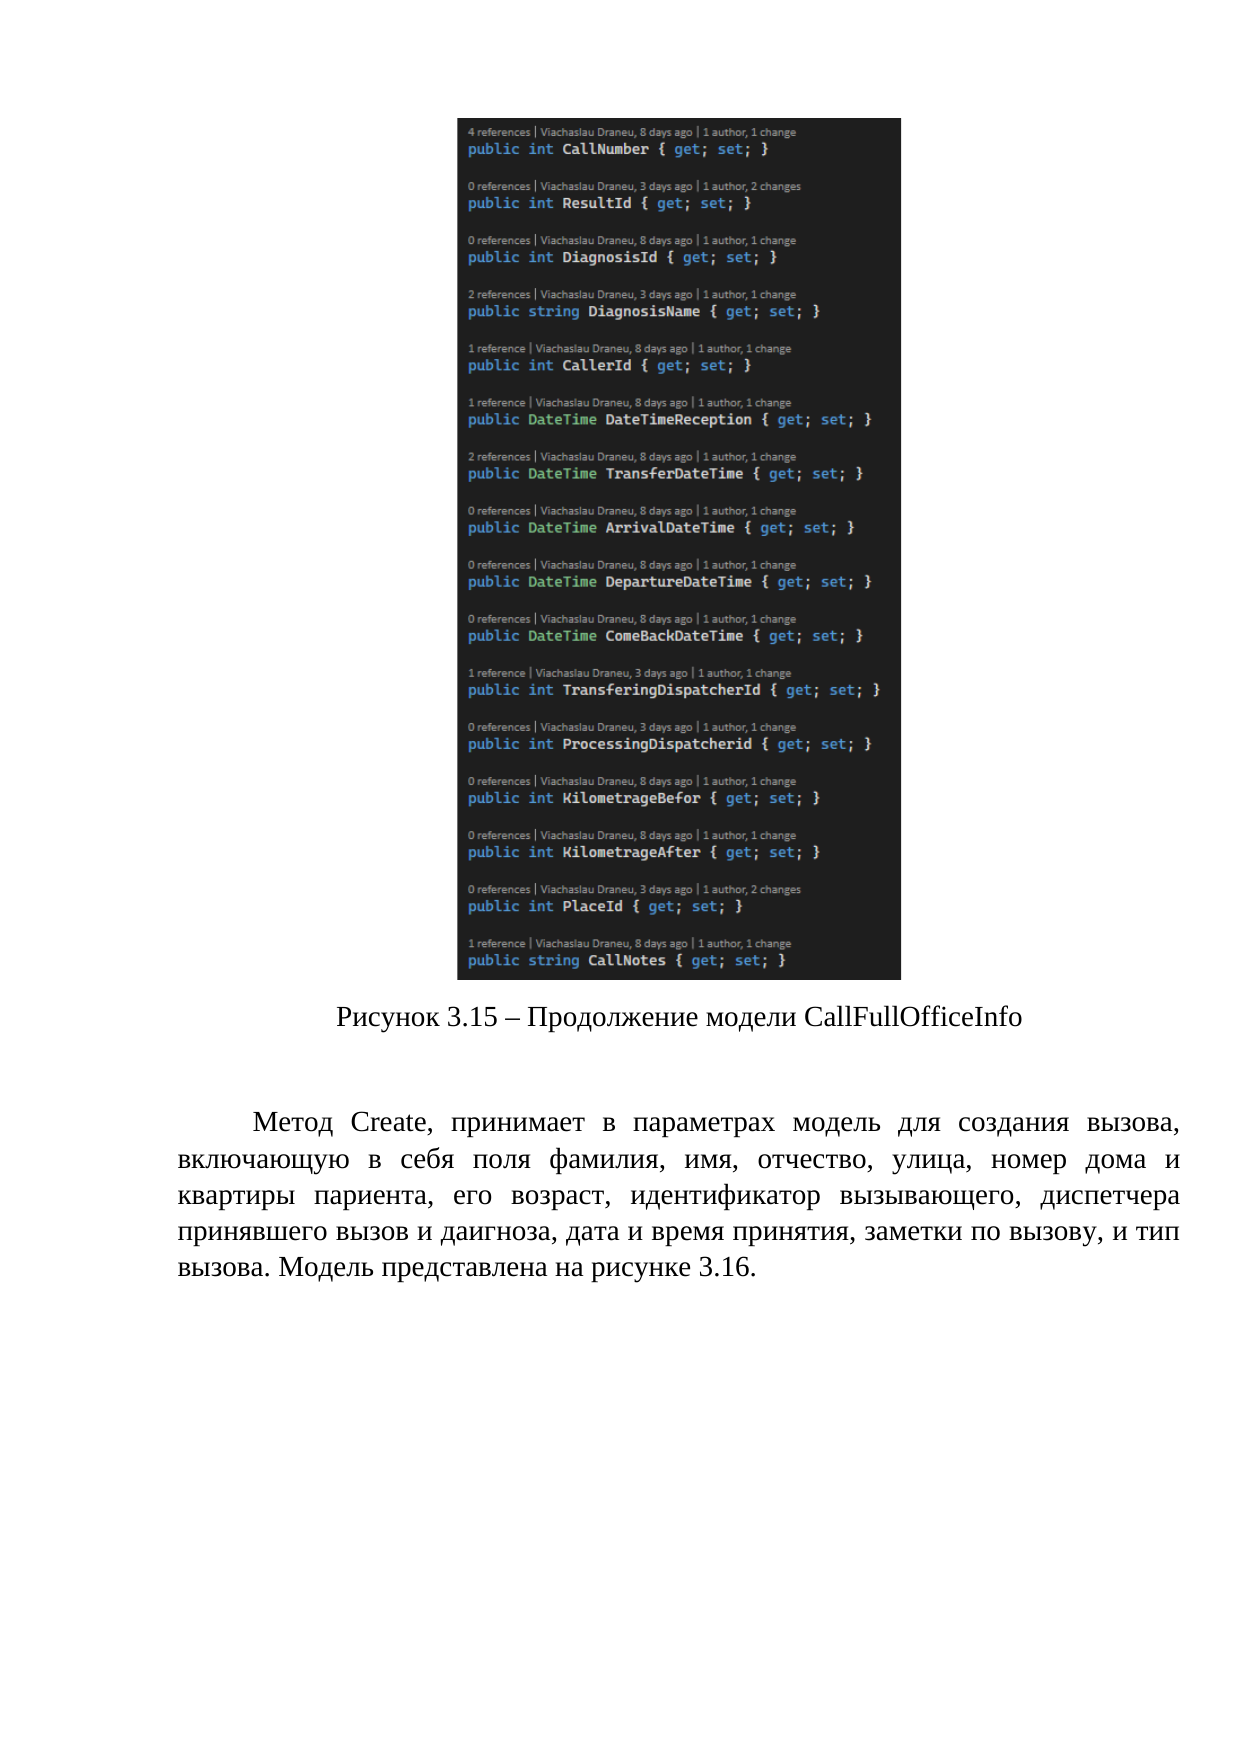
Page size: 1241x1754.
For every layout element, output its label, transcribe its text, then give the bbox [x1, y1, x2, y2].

text Метод Create, принимает в параметрах модель для создания вызова, включающую в себя поля фамилия, имя, отчество, улица, номер дома и квартиры париента, его возраст, идентификатор вызывающего, диспетчера принявшего вызов и даигноза, дата и время принятия, заметки по вызову, и тип вызова. Модель представлена на рисунке 3.16. [177, 1104, 1181, 1283]
picture [457, 118, 902, 980]
text Рисунок 3.15 – Продолжение модели CallFullOfficeInfo [177, 999, 1181, 1032]
